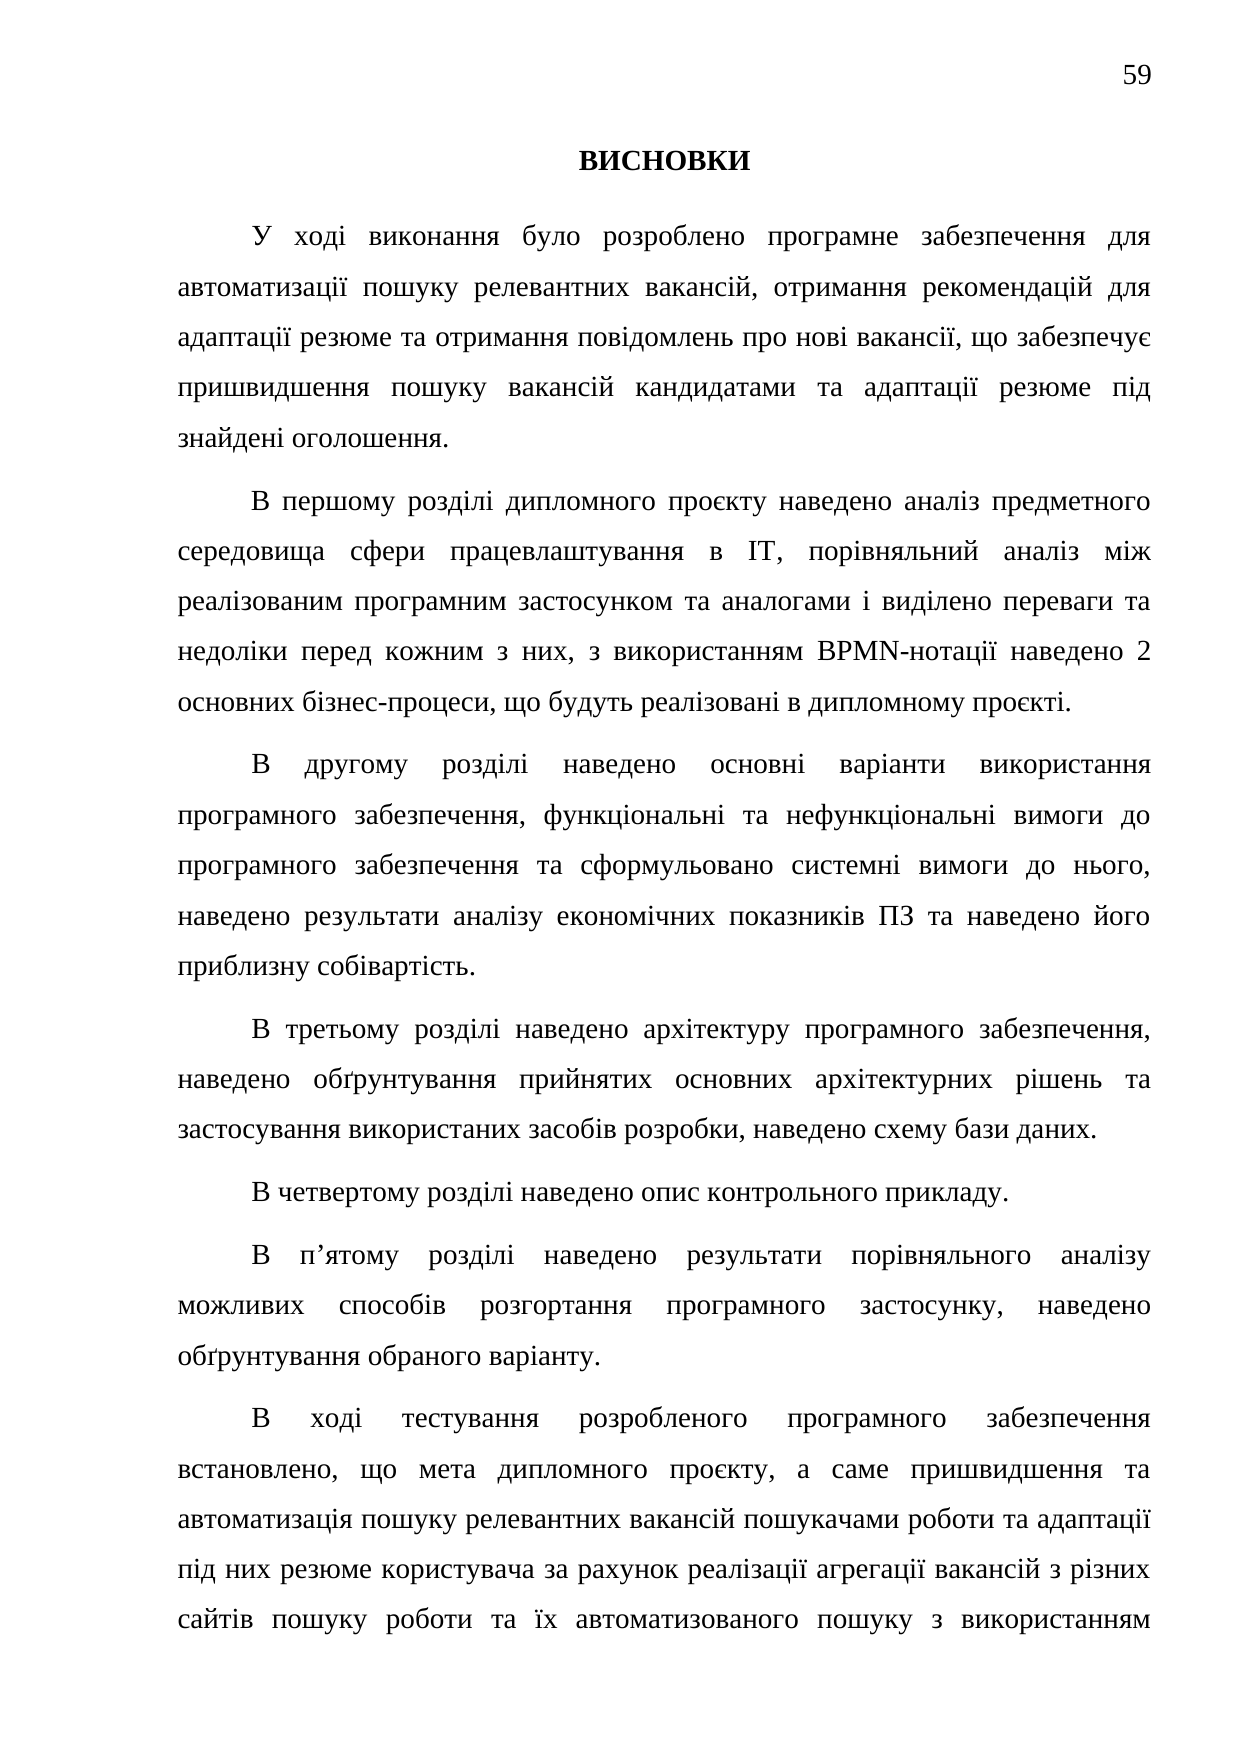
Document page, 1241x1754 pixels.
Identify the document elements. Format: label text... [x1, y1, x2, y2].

text У ході виконання було розроблено програмне забезпечення для автоматизації пошуку релевантних вакансій, отримання рекомендацій для адаптації резюме та отримання повідомлень про нові вакансії, що забезпечує пришвидшення пошуку вакансій кандидатами та адаптації резюме під знайдені оголошення. [177, 218, 1152, 453]
text В першому розділі дипломного проєкту наведено аналіз предметного середовища сфери працевлаштування в ІТ, порівняльний аналіз між реалізованим програмним застосунком та аналогами і виділено переваги та недоліки перед кожним з них, з використанням BPMN-нотації наведено 2 основних бізнес-процеси, що будуть реалізовані в дипломному проєкті. [177, 483, 1152, 717]
text В четвертому розділі наведено опис контрольного прикладу. [177, 1174, 1152, 1208]
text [177, 1400, 1152, 1635]
text В третьому розділі наведено архітектуру програмного забезпечення, наведено обґрунтування прийнятих основних архітектурних рішень та застосування використаних засобів розробки, наведено схему бази даних. [177, 1011, 1152, 1145]
text В п’ятому розділі наведено результати порівняльного аналізу можливих способів розгортання програмного застосунку, наведено обґрунтування обраного варіанту. [177, 1237, 1152, 1371]
subtitle ВИСНОВКИ [177, 143, 1152, 177]
text В другому розділі наведено основні варіанти використання програмного забезпечення, функціональні та нефункціональні вимоги до програмного забезпечення та сформульовано системні вимоги до нього, наведено результати аналізу економічних показників ПЗ та наведено його приблизну собівартість. [177, 747, 1152, 981]
